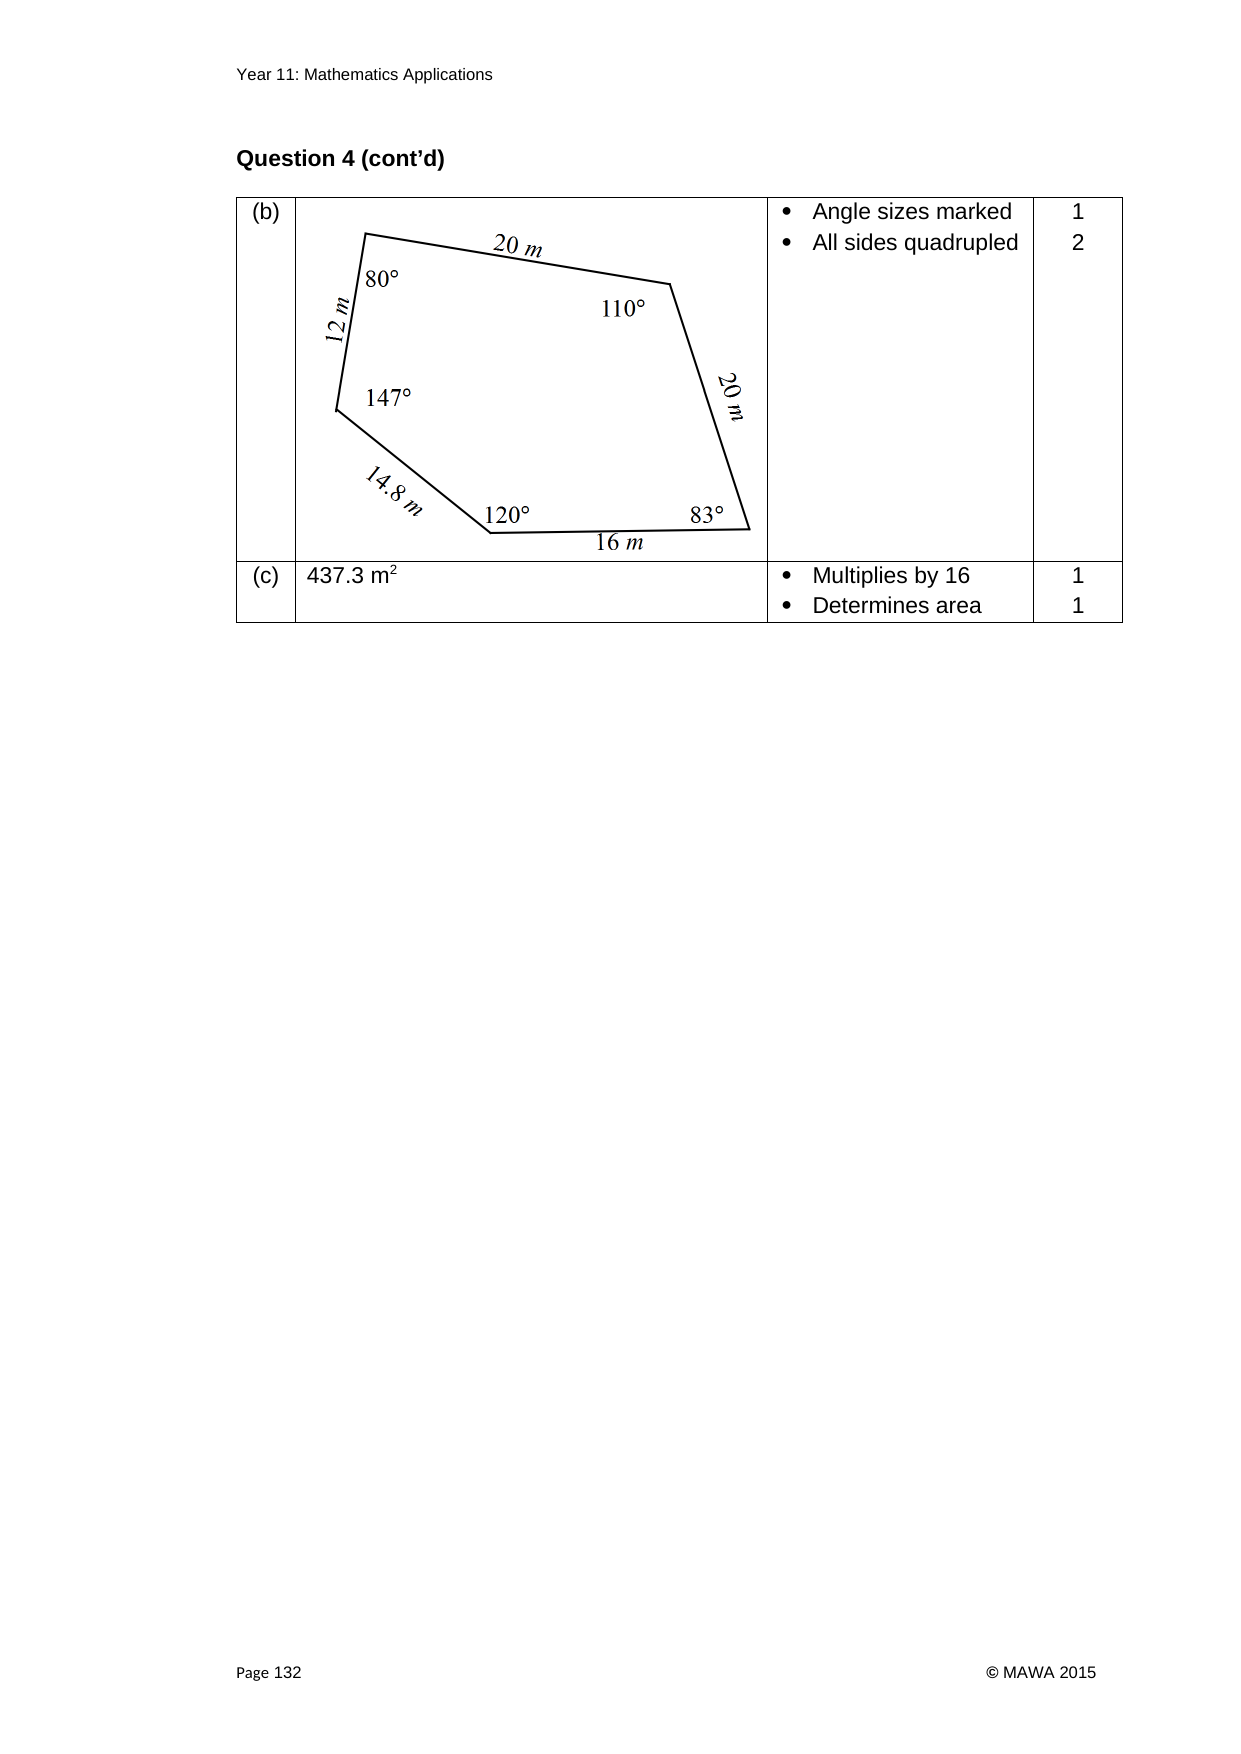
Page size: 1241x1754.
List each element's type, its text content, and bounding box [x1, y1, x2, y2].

text Question 4 (cont’d) [236, 144, 1122, 171]
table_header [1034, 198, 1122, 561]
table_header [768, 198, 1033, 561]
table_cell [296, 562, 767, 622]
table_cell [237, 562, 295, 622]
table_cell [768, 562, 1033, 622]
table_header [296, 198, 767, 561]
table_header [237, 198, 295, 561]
picture [322, 229, 753, 552]
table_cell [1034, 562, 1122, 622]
